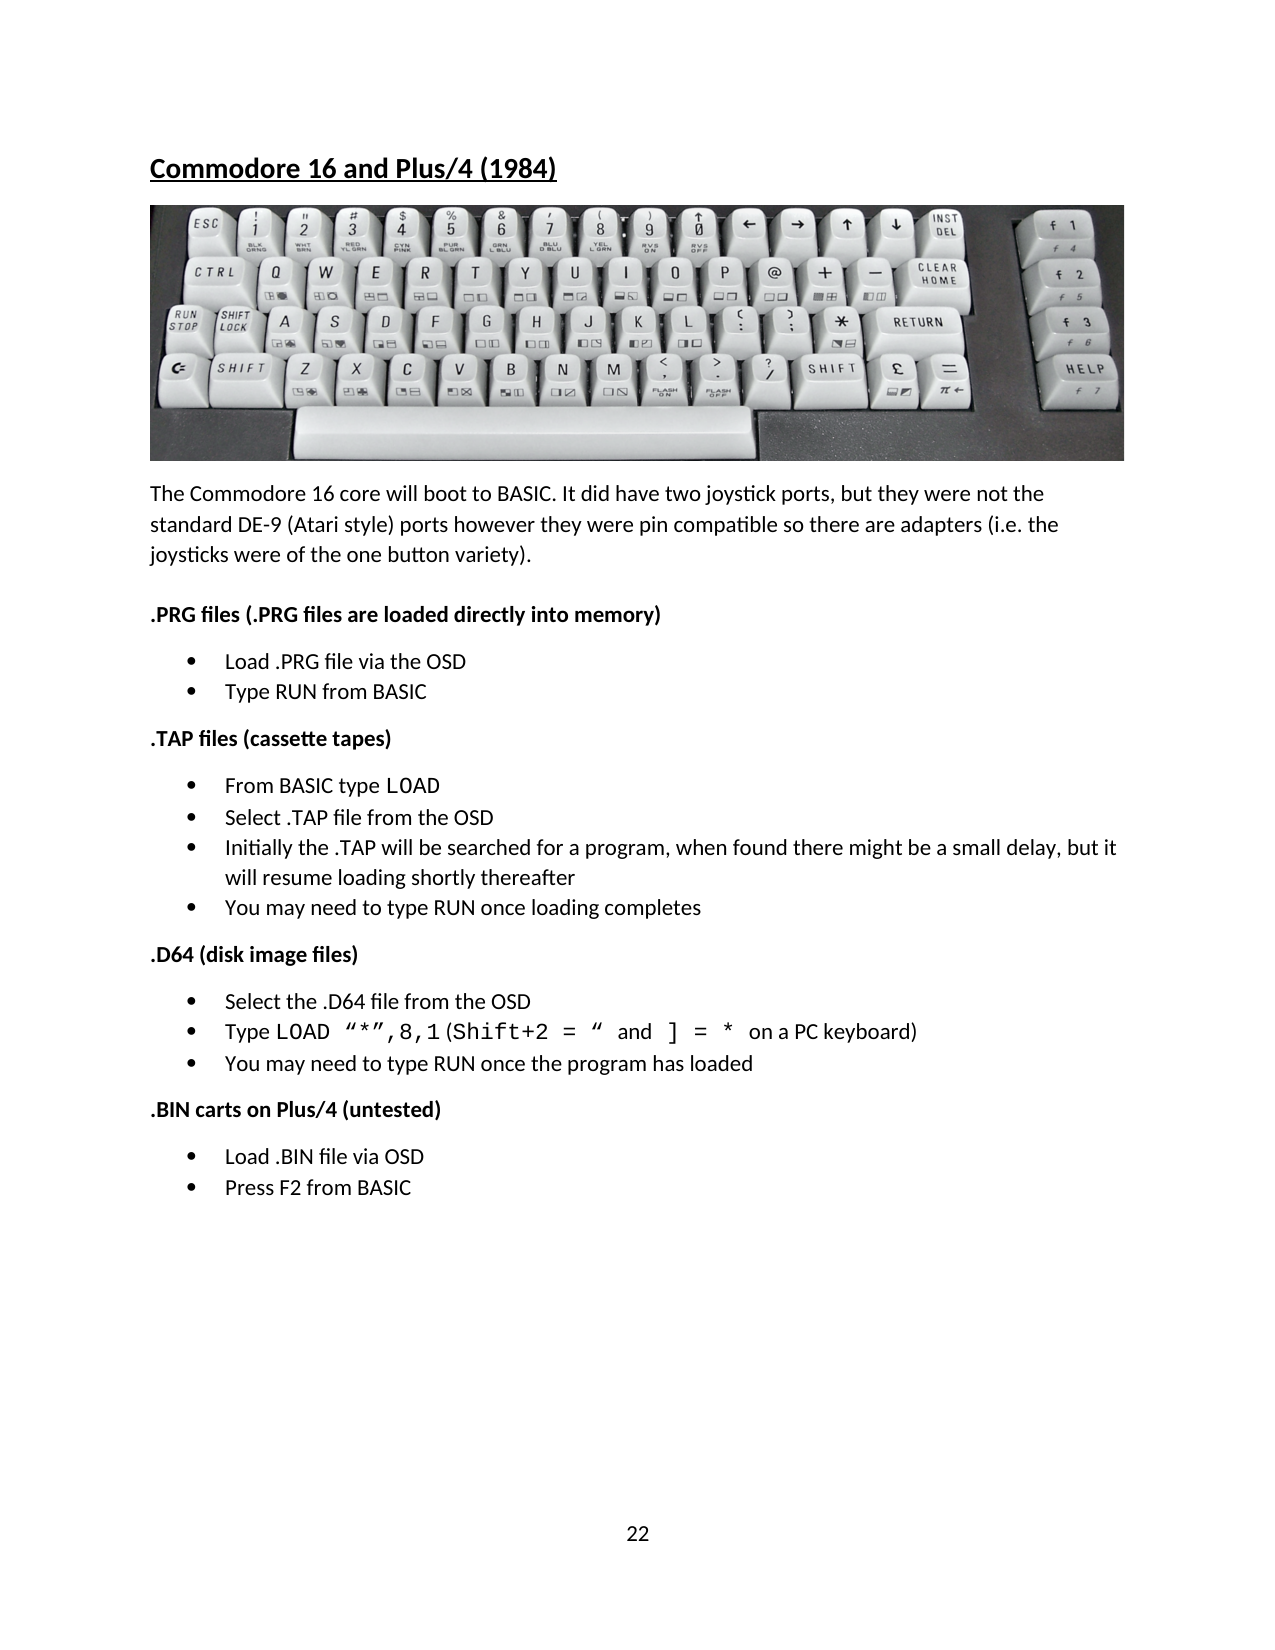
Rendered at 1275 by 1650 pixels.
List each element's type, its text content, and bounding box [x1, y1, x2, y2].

list You may need to type RUN once the program has loaded [187, 1049, 1125, 1077]
list Load .BIN file via OSD [187, 1142, 1125, 1170]
list Select .TAP file from the OSD [187, 803, 1125, 831]
text Commodore 16 and Plus/4 (1984) [150, 150, 1125, 186]
text .TAP files (cassette tapes) [150, 724, 1125, 752]
list You may need to type RUN once loading completes [187, 893, 1125, 921]
text .BIN carts on Plus/4 (untested) [150, 1096, 1125, 1123]
list From BASIC type LOAD [187, 771, 1125, 800]
text .D64 (disk image files) [150, 940, 1125, 968]
list Type RUN from BASIC [187, 677, 1125, 705]
list Initially the .TAP will be searched for a program, when found there might be a small delay, but it will resume loading shortly thereafter [187, 833, 1125, 891]
list Select the .D64 file from the OSD [187, 987, 1125, 1015]
list Type LOAD “*”,8,1 (Shift+2 = “ and ] = * on a PC keyboard) [187, 1017, 1125, 1046]
picture [150, 205, 1125, 461]
text The Commodore 16 core will boot to BASIC. It did have two joystick ports, but they were not the standard DE-9 (Atari style) ports however they were pin compatible so there are adapters (i.e. the joysticks were of the one button variety). .PRG files (.PRG files are loaded directly into memory) [150, 479, 1125, 628]
list Load .PRG file via the OSD [187, 647, 1125, 675]
list Press F2 from BASIC [187, 1173, 1125, 1201]
